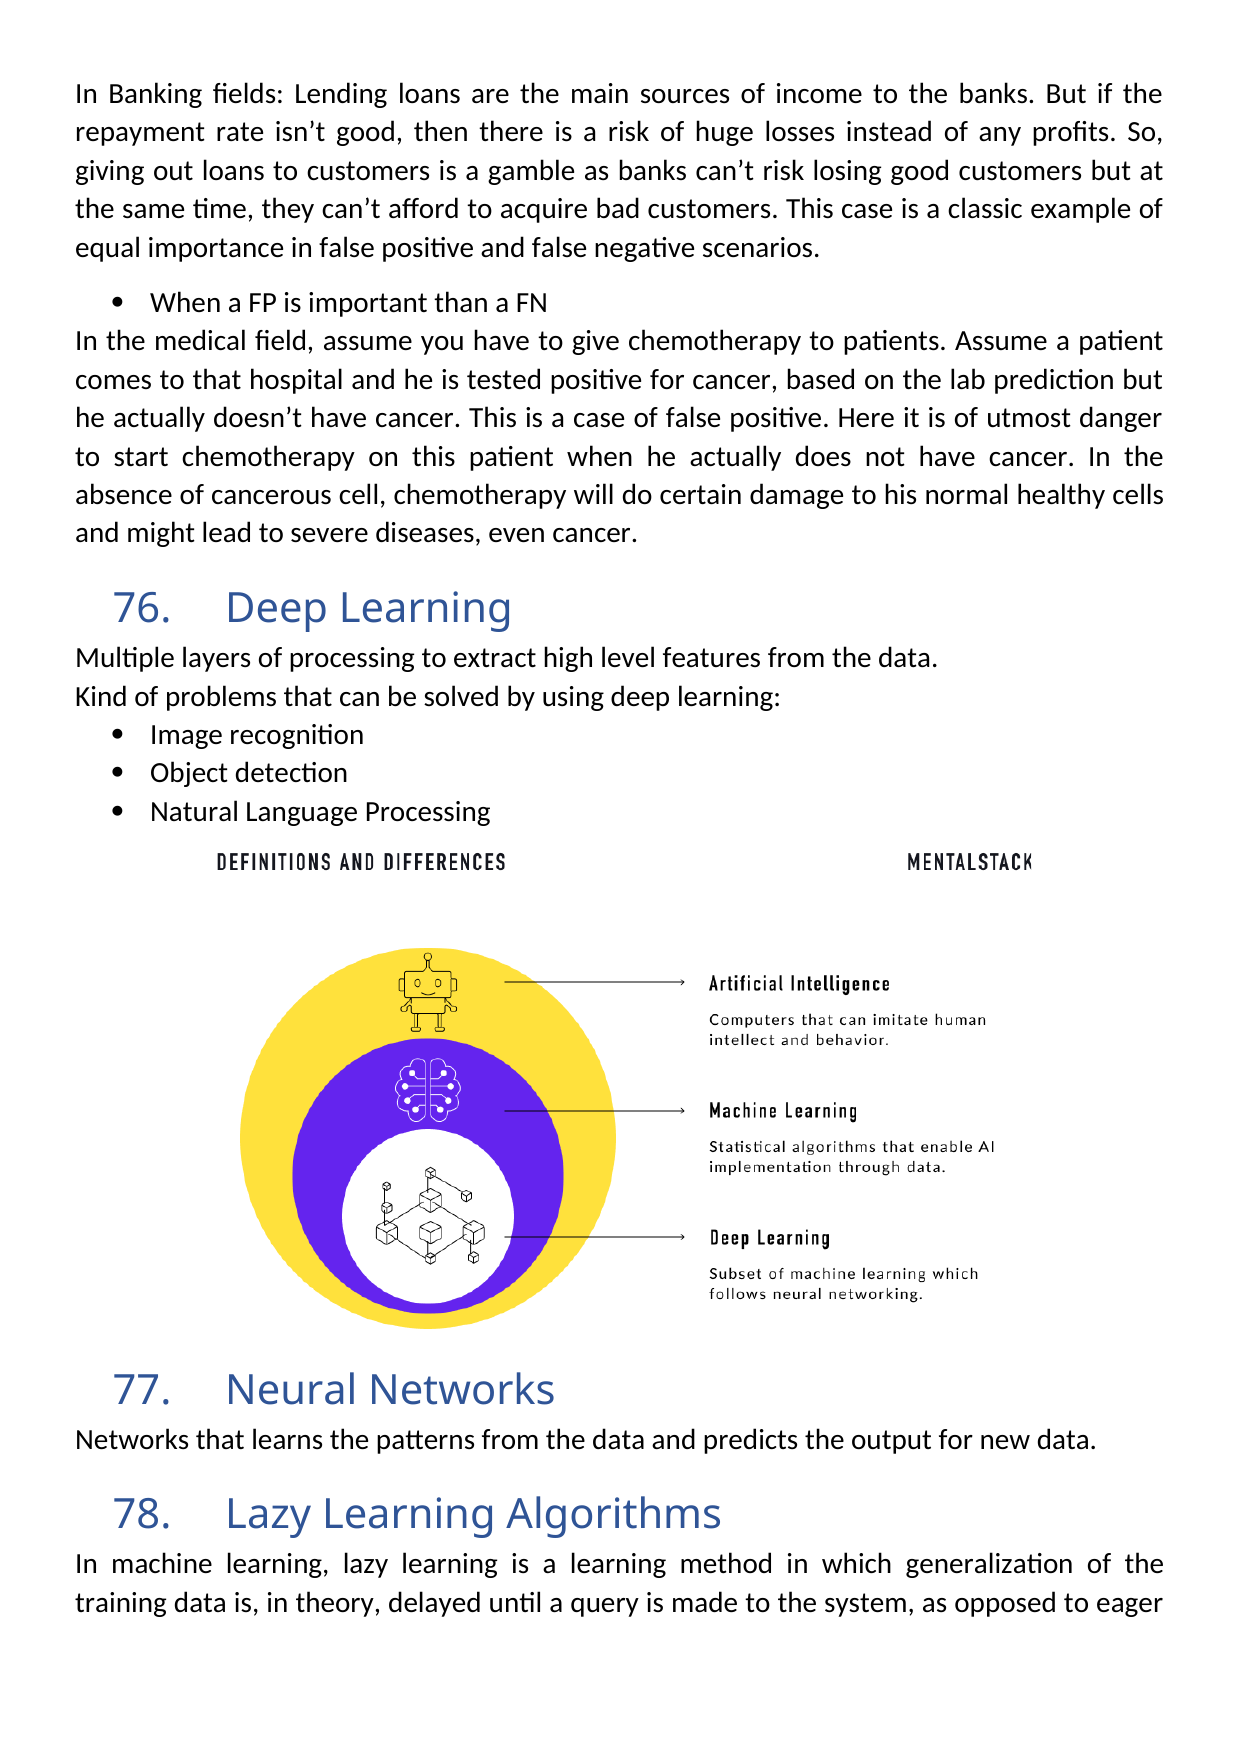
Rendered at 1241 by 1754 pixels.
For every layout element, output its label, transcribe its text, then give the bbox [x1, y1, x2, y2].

picture [209, 848, 1032, 1333]
text Networks that learns the patterns from the data and predicts the output for new data. [75, 1421, 1165, 1456]
subtitle Neural Networks [112, 1359, 1165, 1416]
text In Banking fields: Lending loans are the main sources of income to the banks. But if the repayment rate isn’t good, then there is a risk of huge losses instead of any profits. So, giving out loans to customers is a gamble as banks can’t risk losing good customers but at the same time, they can’t afford to acquire bad customers. This case is a classic example of equal importance in false positive and false negative scenarios. [75, 75, 1165, 264]
text Multiple layers of processing to extract high level features from the data. [75, 639, 1165, 675]
text Kind of problems that can be solved by using deep learning: [75, 678, 1165, 713]
list When a FP is important than a FN [112, 284, 1165, 319]
text In the medical field, assume you have to give chemotherapy to patients. Assume a patient comes to that hospital and he is tested positive for cancer, based on the lab prediction but he actually doesn’t have cancer. This is a case of false positive. Here it is of utmost danger to start chemotherapy on this patient when he actually does not have cancer. In the absence of cancerous cell, chemotherapy will do certain damage to his normal healthy cells and might lead to severe diseases, even cancer. [75, 322, 1165, 550]
list Object detection [112, 754, 1165, 790]
subtitle Deep Learning [112, 578, 1165, 635]
subtitle Lazy Learning Algorithms [112, 1484, 1165, 1541]
list Natural Language Processing [112, 793, 1165, 828]
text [75, 1546, 1165, 1619]
list Image recognition [112, 716, 1165, 752]
